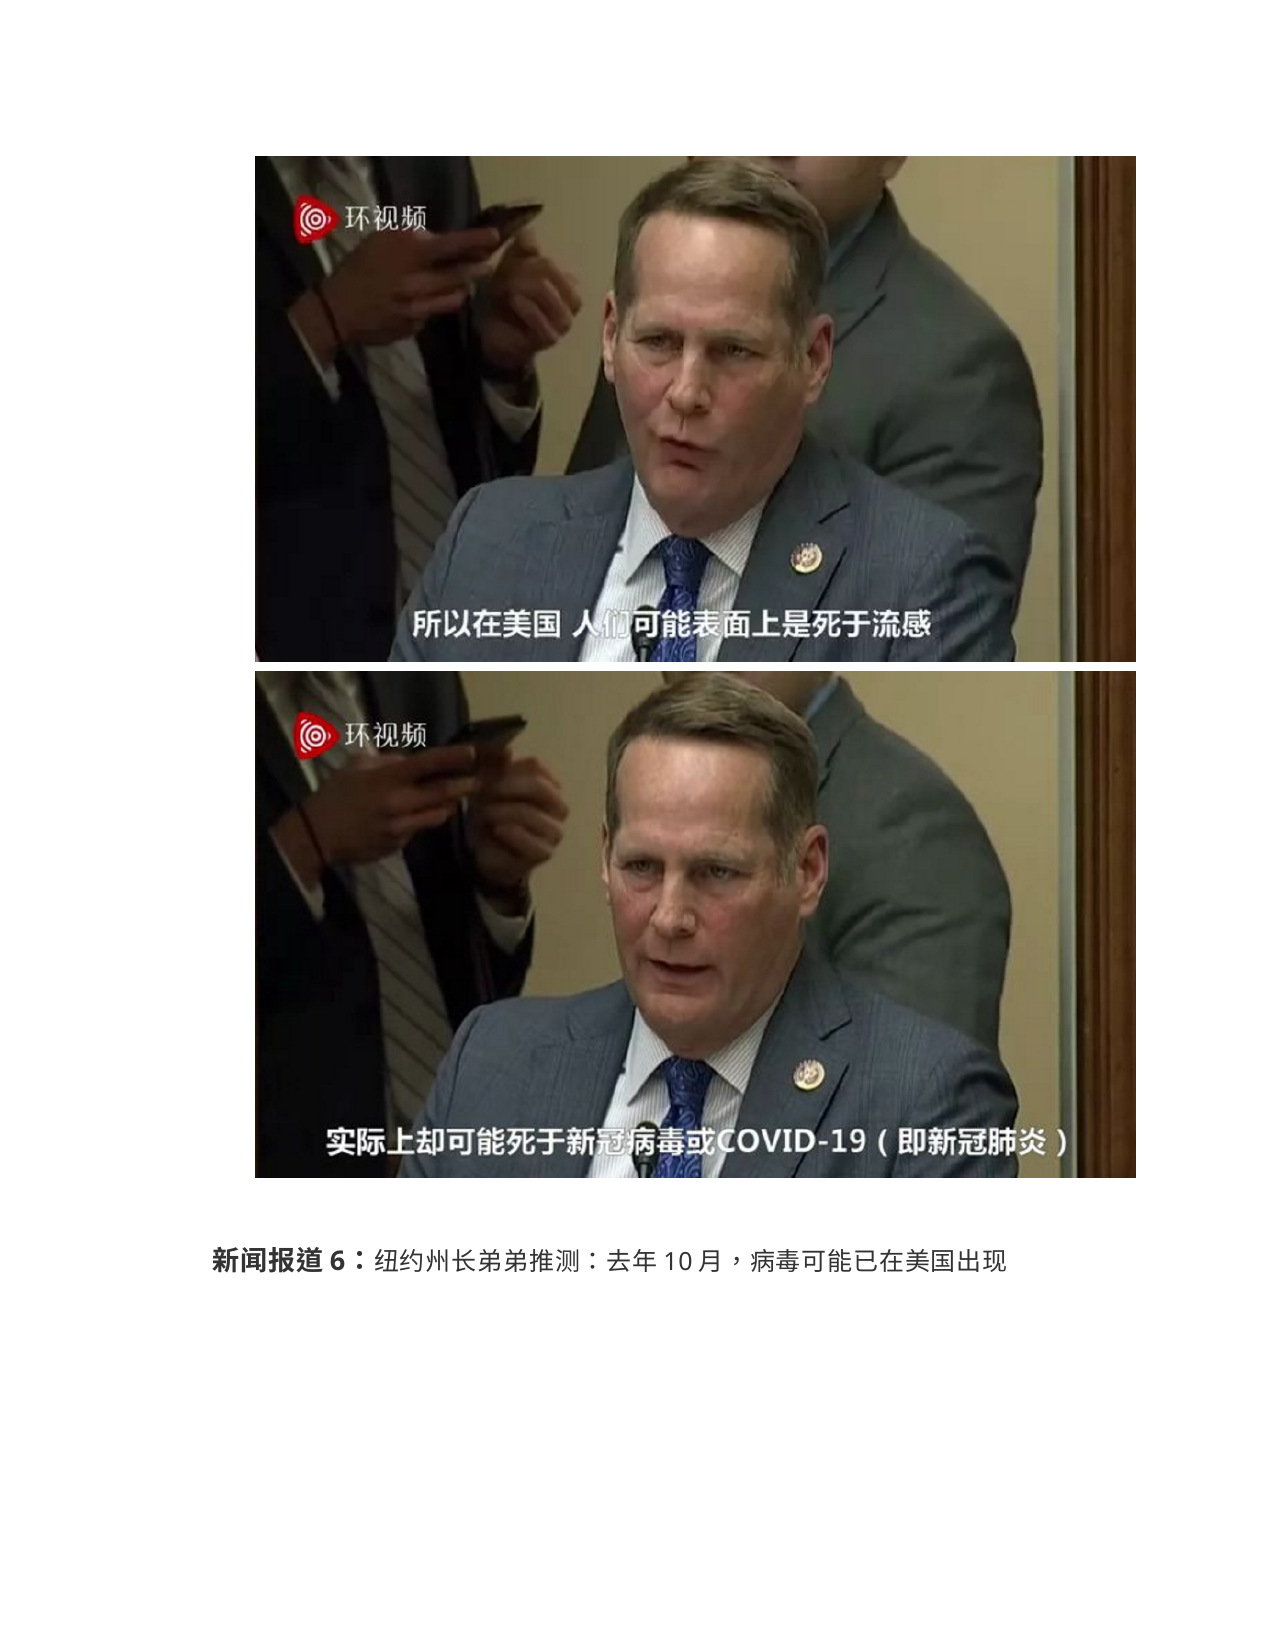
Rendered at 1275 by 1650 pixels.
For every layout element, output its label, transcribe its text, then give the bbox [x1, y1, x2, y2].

picture [244, 150, 1145, 1186]
text 新闻报道6：纽约州长弟弟推测：去年10月，病毒可能已在美国出现 [212, 1232, 1062, 1279]
